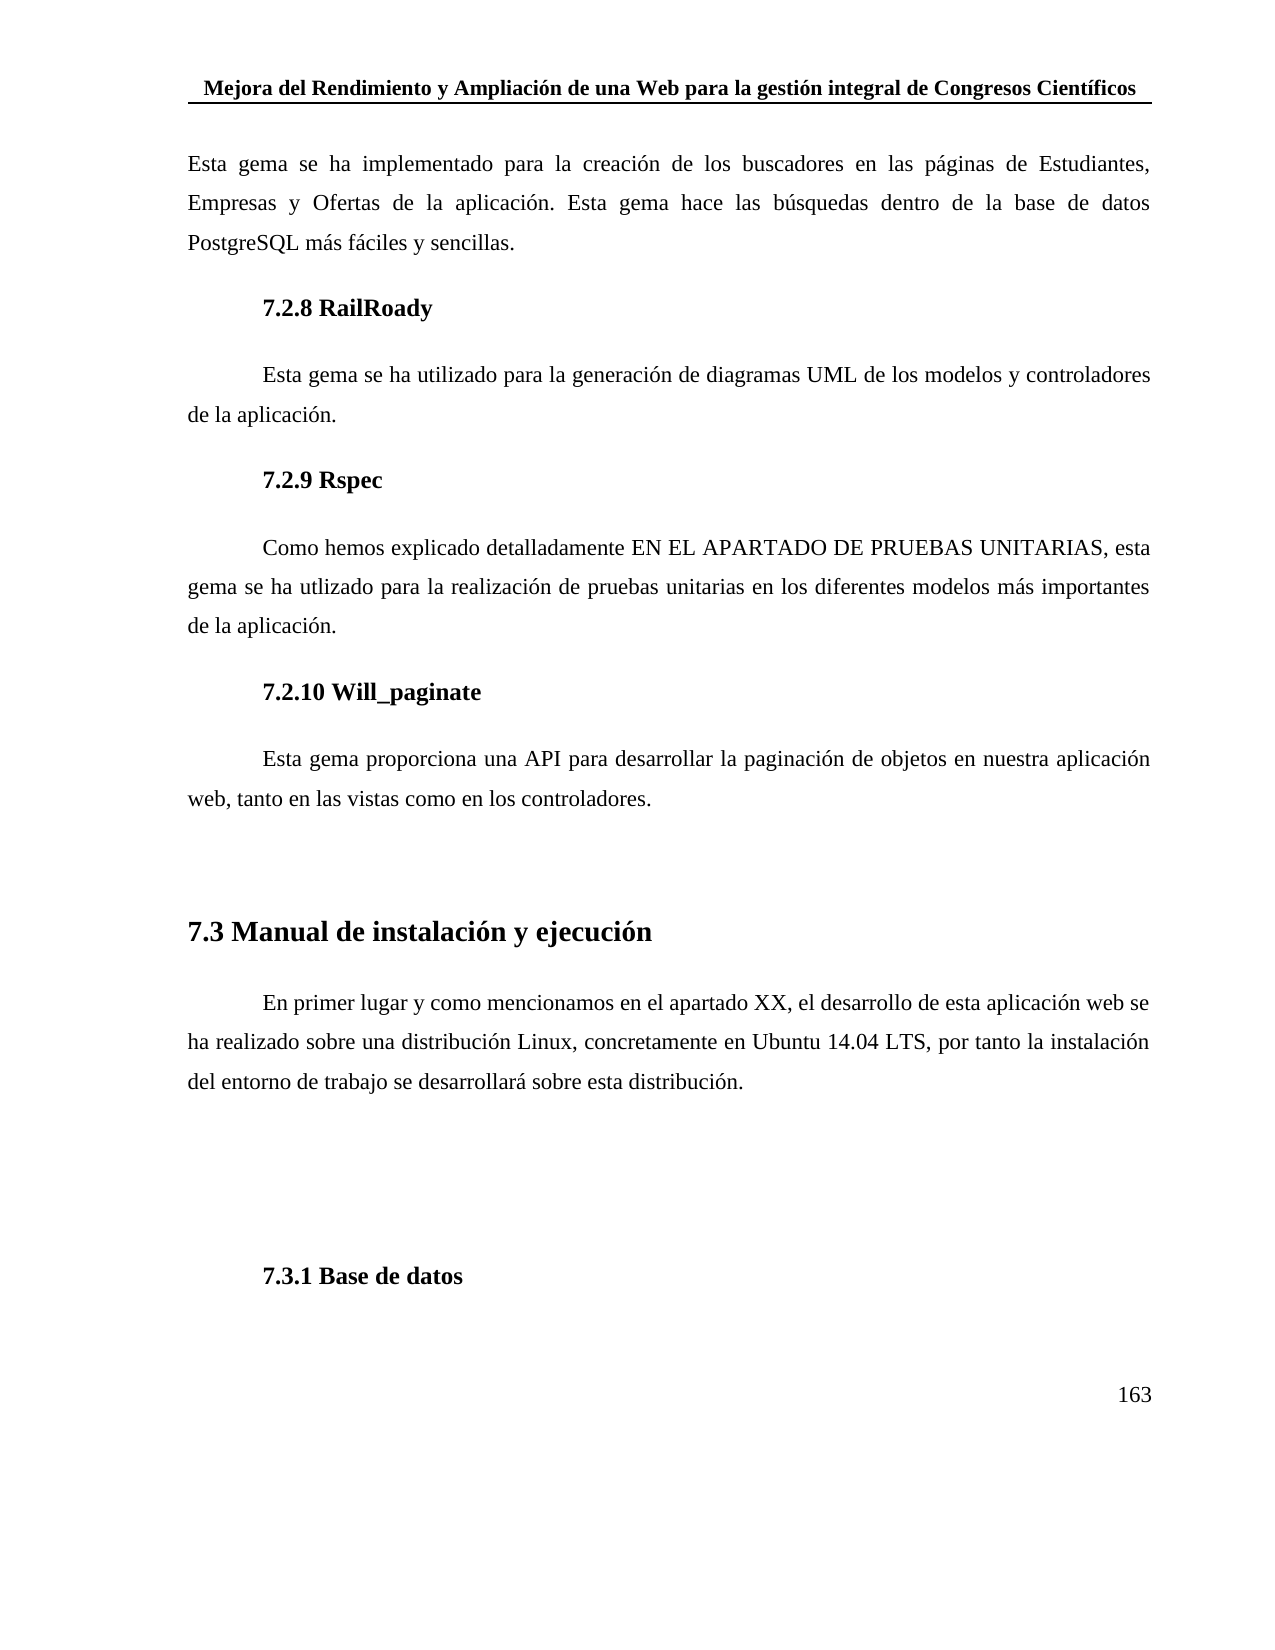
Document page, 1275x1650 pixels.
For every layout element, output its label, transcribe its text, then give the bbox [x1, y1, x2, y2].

subtitle 7.2.8 RailRoady [187, 293, 1152, 322]
text Esta gema se ha implementado para la creación de los buscadores en las páginas de Estudiantes, Empresas y Ofertas de la aplicación. Esta gema hace las búsquedas dentro de la base de datos PostgreSQL más fáciles y sencillas. [187, 150, 1152, 255]
subtitle 7.3.1 Base de datos [187, 1261, 1152, 1290]
text Esta gema proporciona una API para desarrollar la paginación de objetos en nuestra aplicación web, tanto en las vistas como en los controladores. [187, 745, 1152, 811]
text En primer lugar y como mencionamos en el apartado XX, el desarrollo de esta aplicación web se ha realizado sobre una distribución Linux, concretamente en Ubuntu 14.04 LTS, por tanto la instalación del entorno de trabajo se desarrollará sobre esta distribución. [187, 989, 1152, 1094]
subtitle 7.2.9 Rspec [187, 466, 1152, 494]
text Esta gema se ha utilizado para la generación de diagramas UML de los modelos y controladores de la aplicación. [187, 362, 1152, 427]
title 7.3 Manual de instalación y ejecución [187, 914, 1152, 947]
subtitle 7.2.10 Will_paginate [187, 677, 1152, 706]
text Como hemos explicado detalladamente EN EL APARTADO DE PRUEBAS UNITARIAS, esta gema se ha utlizado para la realización de pruebas unitarias en los diferentes modelos más importantes de la aplicación. [187, 534, 1152, 639]
